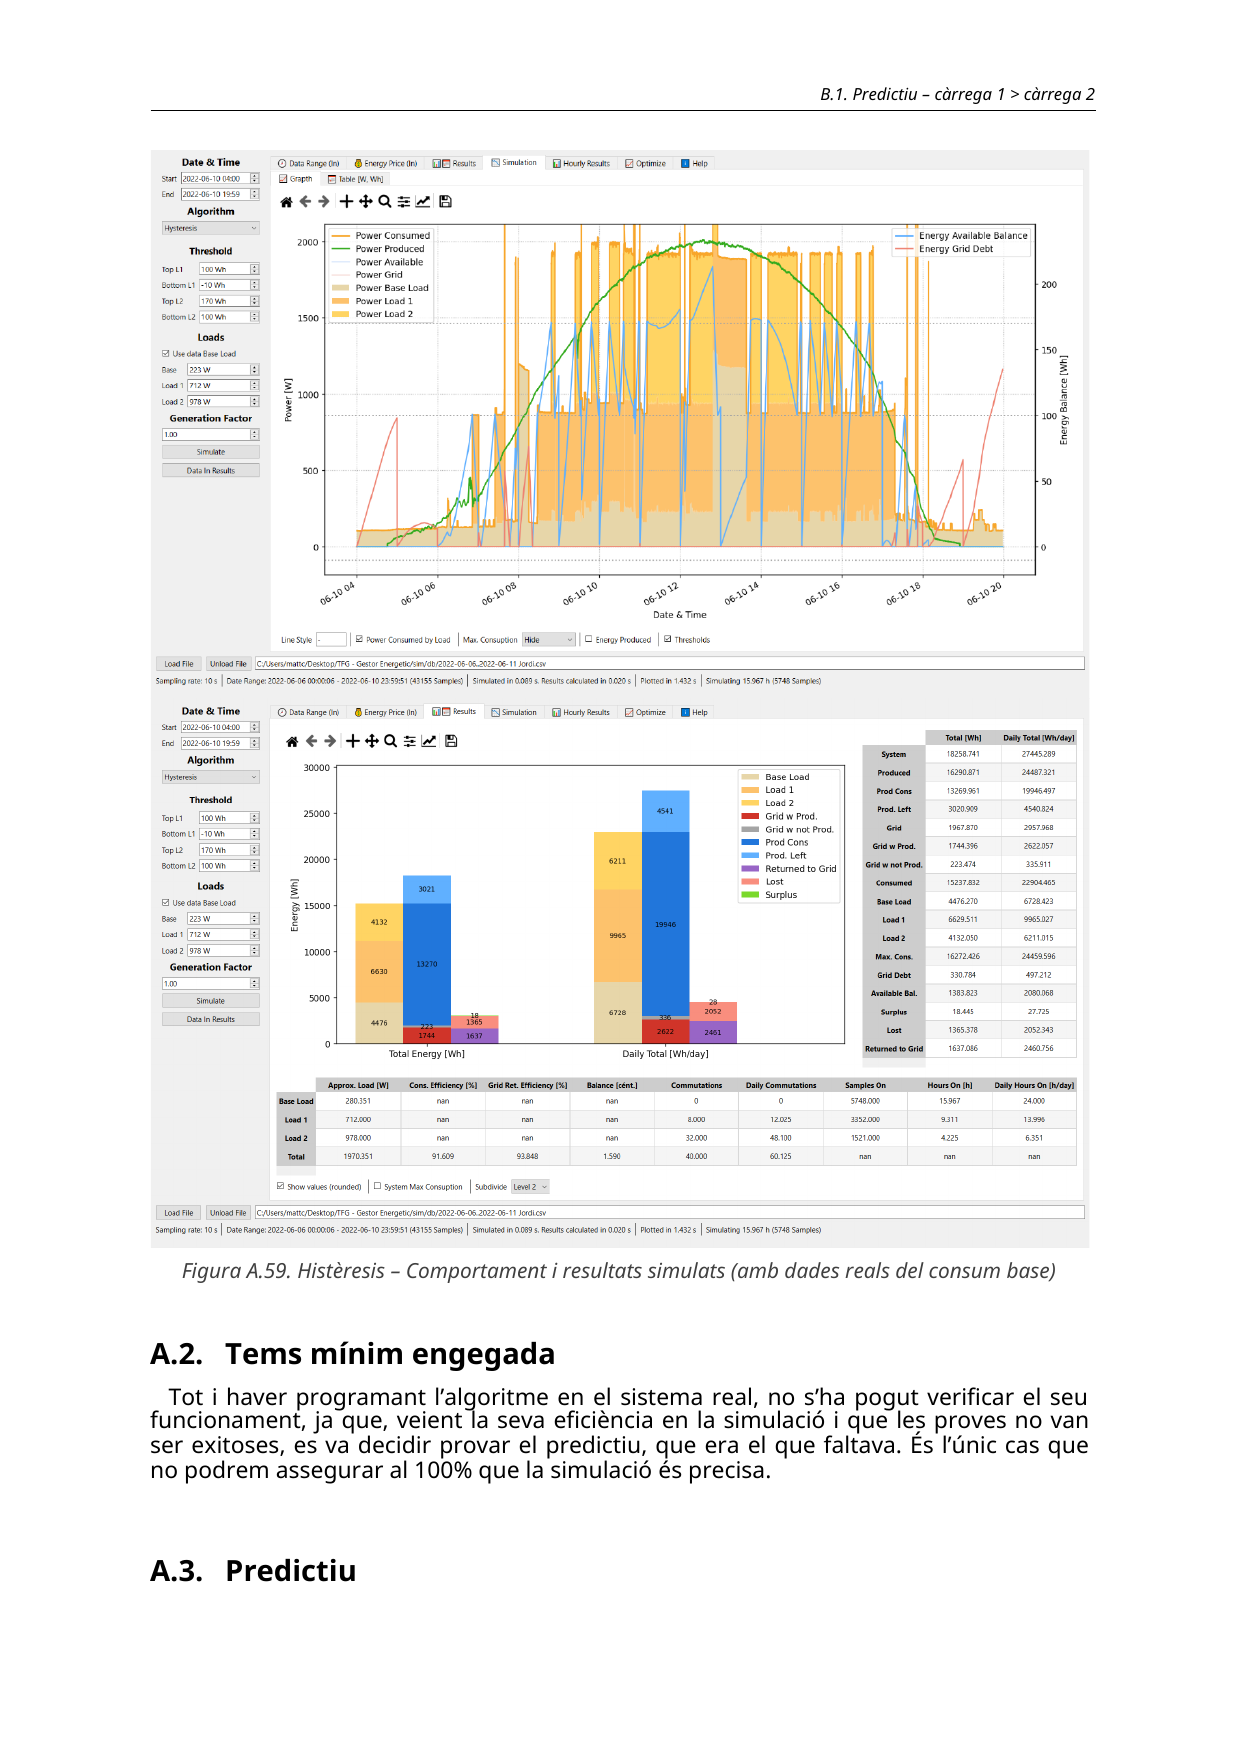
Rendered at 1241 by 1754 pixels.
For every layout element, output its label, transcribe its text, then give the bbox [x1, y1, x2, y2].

text Tot i haver programant l’algoritme en el sistema real, no s’ha pogut verificar el seu funcionament, ja que, veient la seva eficiència en la simulació i que les proves no van ser exitoses, es va decidir provar el predictiu, que era el que faltava. És l’únic cas que no podrem assegurar al 100% que la simulació és precisa. [150, 1385, 1090, 1485]
text Tems mínim engegada [150, 1333, 1090, 1373]
text Figura A.3. Histèresis – Comportament i resultats simulats (amb dades reals del consum base) [150, 1260, 1090, 1283]
picture [150, 150, 1090, 1248]
text Predictiu [150, 1550, 1090, 1590]
